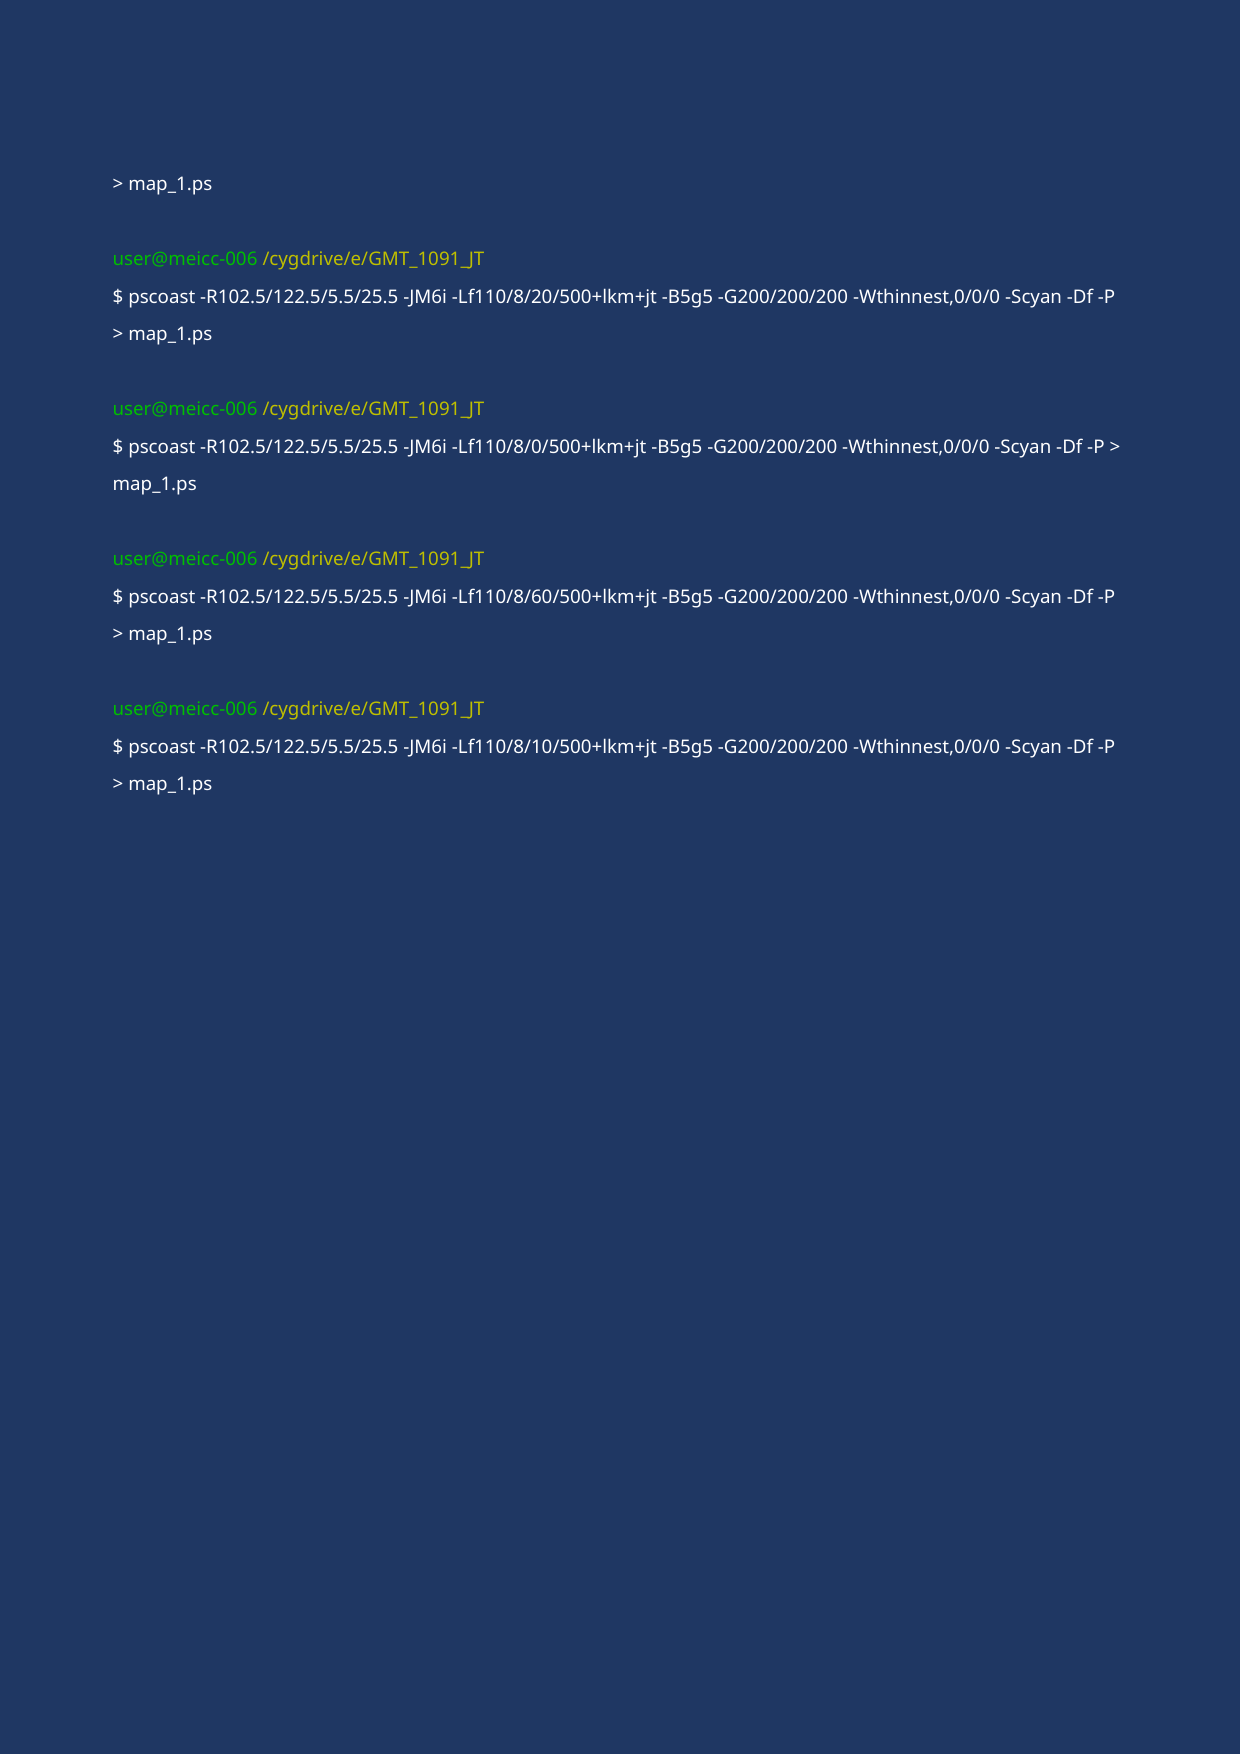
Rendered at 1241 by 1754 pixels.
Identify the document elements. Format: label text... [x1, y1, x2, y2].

text user@meicc-006 /cygdrive/e/GMT_1091_JT [112, 389, 1128, 427]
text user@meicc-006 /cygdrive/e/GMT_1091_JT [112, 239, 1128, 277]
text user@meicc-006 /cygdrive/e/GMT_1091_JT [112, 689, 1128, 727]
text $ pscoast -R102.5/122.5/5.5/25.5 -JM6i -Lf110/8/10/500+lkm+jt -B5g5 -G200/200/200 -Wthinnest,0/0/0 -Scyan -Df -P > map_1.ps [112, 727, 1128, 802]
text $ pscoast -R102.5/122.5/5.5/25.5 -JM6i -Lf110/8/0/500+lkm+jt -B5g5 -G200/200/200 -Wthinnest,0/0/0 -Scyan -Df -P > map_1.ps [112, 427, 1128, 502]
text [112, 164, 1128, 202]
text $ pscoast -R102.5/122.5/5.5/25.5 -JM6i -Lf110/8/60/500+lkm+jt -B5g5 -G200/200/200 -Wthinnest,0/0/0 -Scyan -Df -P > map_1.ps [112, 577, 1128, 652]
text user@meicc-006 /cygdrive/e/GMT_1091_JT [112, 539, 1128, 577]
text $ pscoast -R102.5/122.5/5.5/25.5 -JM6i -Lf110/8/20/500+lkm+jt -B5g5 -G200/200/200 -Wthinnest,0/0/0 -Scyan -Df -P > map_1.ps [112, 277, 1128, 352]
